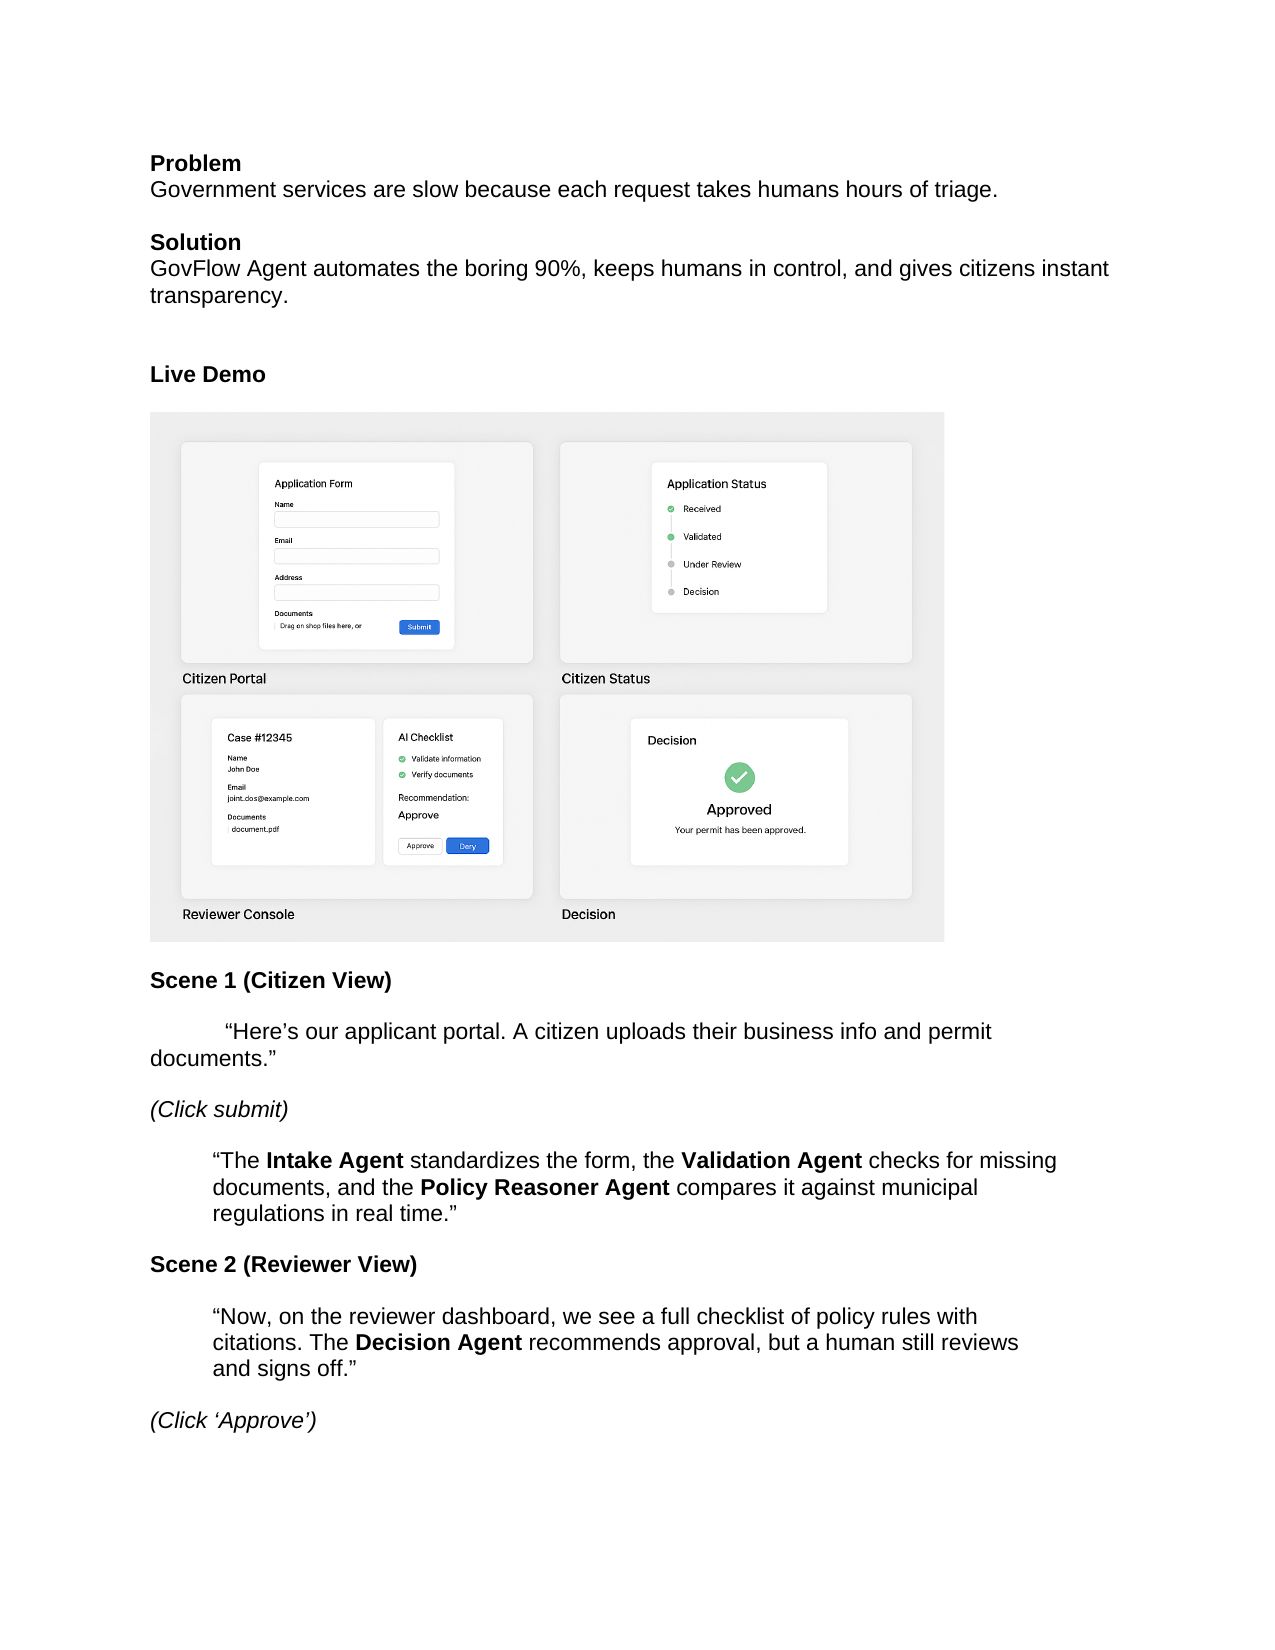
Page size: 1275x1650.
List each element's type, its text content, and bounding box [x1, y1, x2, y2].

text Scene 2 (Reviewer View) [150, 1251, 1125, 1278]
text “Here’s our applicant portal. A citizen uploads their business info and permit documents.” [150, 1018, 1062, 1071]
text “Now, on the reviewer dashboard, we see a full checklist of policy rules with citations. The Decision Agent recommends approval, but a human still reviews and signs off.” [212, 1303, 1062, 1382]
text Government services are slow because each request takes humans hours of triage. [150, 176, 1125, 203]
picture [150, 412, 945, 942]
text Live Demo [150, 361, 1125, 387]
text (Click ‘Approve’) [150, 1407, 1125, 1433]
text “The Intake Agent standardizes the form, the Validation Agent checks for missing documents, and the Policy Reasoner Agent compares it against municipal regulations in real time.” [212, 1147, 1062, 1226]
text Scene 1 (Citizen View) [150, 967, 1125, 993]
text Solution [150, 229, 1125, 255]
text GovFlow Agent automates the boring 90%, keeps humans in control, and gives citizens instant transparency. [150, 255, 1125, 308]
text Problem [150, 150, 1125, 176]
text (Click submit) [150, 1096, 1125, 1122]
